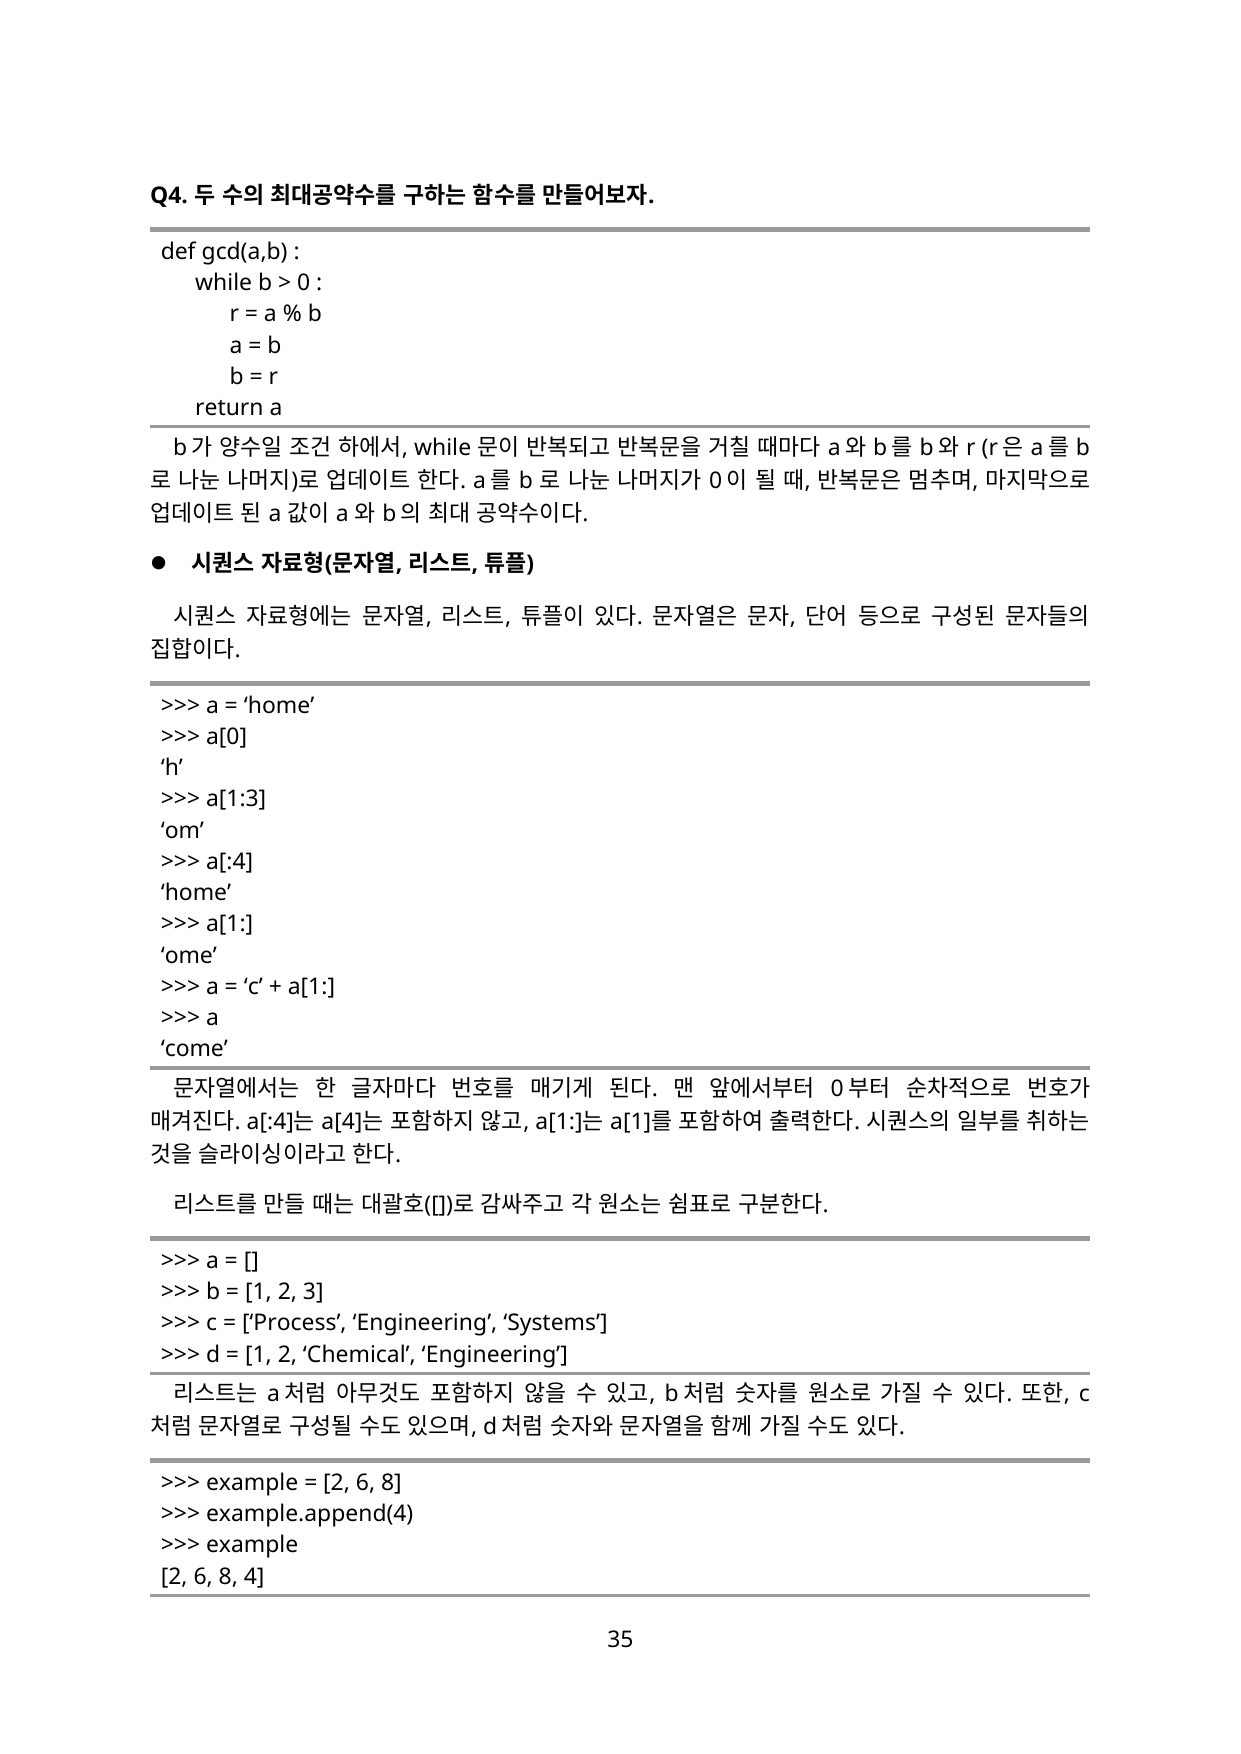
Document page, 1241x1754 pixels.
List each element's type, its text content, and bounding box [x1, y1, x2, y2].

text 두 수의 최대공약수를 구하는 함수를 만들어보자. [150, 177, 1090, 211]
table_header >>> a = [] >>> b = [1, 2, 3] >>> c = [‘Process’, ‘Engineering’, ‘Systems’] >>> d = [1, 2, ‘Chemical’, ‘Engineering’] [150, 1241, 1090, 1372]
text 문자열에서는 한 글자마다 번호를 매기게 된다. 맨 앞에서부터 0부터 순차적으로 번호가 매겨진다. a[:4]는 a[4]는 포함하지 않고, a[1:]는 a[1]를 포함하여 출력한다. 시퀀스의 일부를 취하는 것을 슬라이싱이라고 한다. [150, 1070, 1090, 1169]
subtitle 시퀀스 자료형(문자열, 리스트, 튜플) [150, 545, 1090, 578]
table_header def gcd(a,b) : while b > 0 : r = a % b a = b b = r return a [150, 232, 1090, 425]
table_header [150, 1463, 1090, 1594]
text 리스트를 만들 때는 대괄호([])로 감싸주고 각 원소는 쉼표로 구분한다. [150, 1186, 1090, 1219]
text 시퀀스 자료형에는 문자열, 리스트, 튜플이 있다. 문자열은 문자, 단어 등으로 구성된 문자들의 집합이다. [150, 598, 1090, 664]
table_header >>> a = ‘home’ >>> a[0] ‘h’ >>> a[1:3] ‘om’ >>> a[:4] ‘home’ >>> a[1:] ‘ome’ >>> a = ‘c’ + a[1:] >>> a ‘come’ [150, 686, 1090, 1066]
text b가 양수일 조건 하에서, while 문이 반복되고 반복문을 거칠 때마다 a와 b를 b와 r (r은 a를 b로 나눈 나머지)로 업데이트 한다. a를 b 로 나눈 나머지가 0이 될 때, 반복문은 멈추며, 마지막으로 업데이트 된 a 값이 a 와 b의 최대 공약수이다. [150, 428, 1090, 528]
text 리스트는 a처럼 아무것도 포함하지 않을 수 있고, b처럼 숫자를 원소로 가질 수 있다. 또한, c처럼 문자열로 구성될 수도 있으며, d처럼 숫자와 문자열을 함께 가질 수도 있다. [150, 1375, 1090, 1442]
